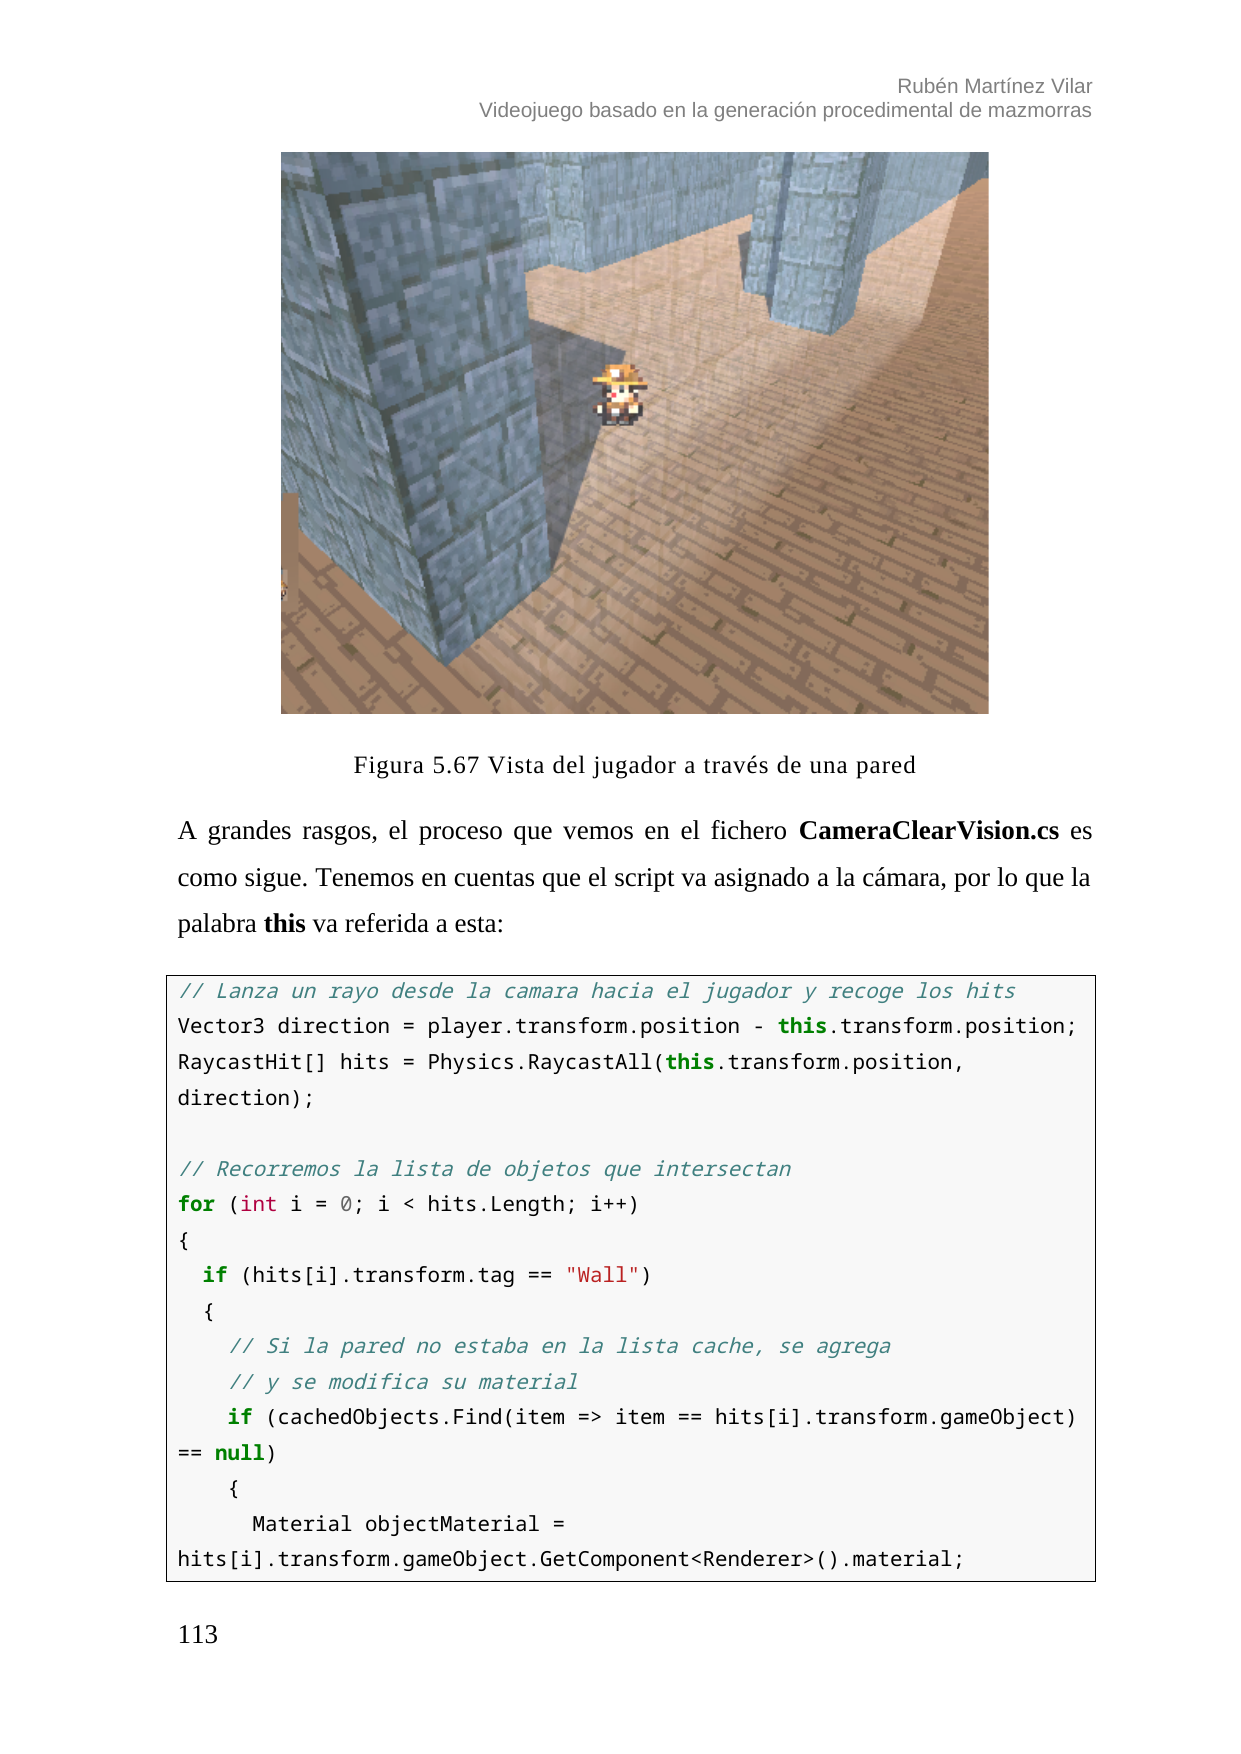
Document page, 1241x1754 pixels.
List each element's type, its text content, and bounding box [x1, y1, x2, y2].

picture [281, 152, 989, 714]
text A grandes rasgos, el proceso que vemos en el fichero CameraClearVision.cs es como sigue. Tenemos en cuentas que el script va asignado a la cámara, por lo que la palabra this va referida a esta: [177, 814, 1092, 939]
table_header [167, 976, 1095, 1581]
